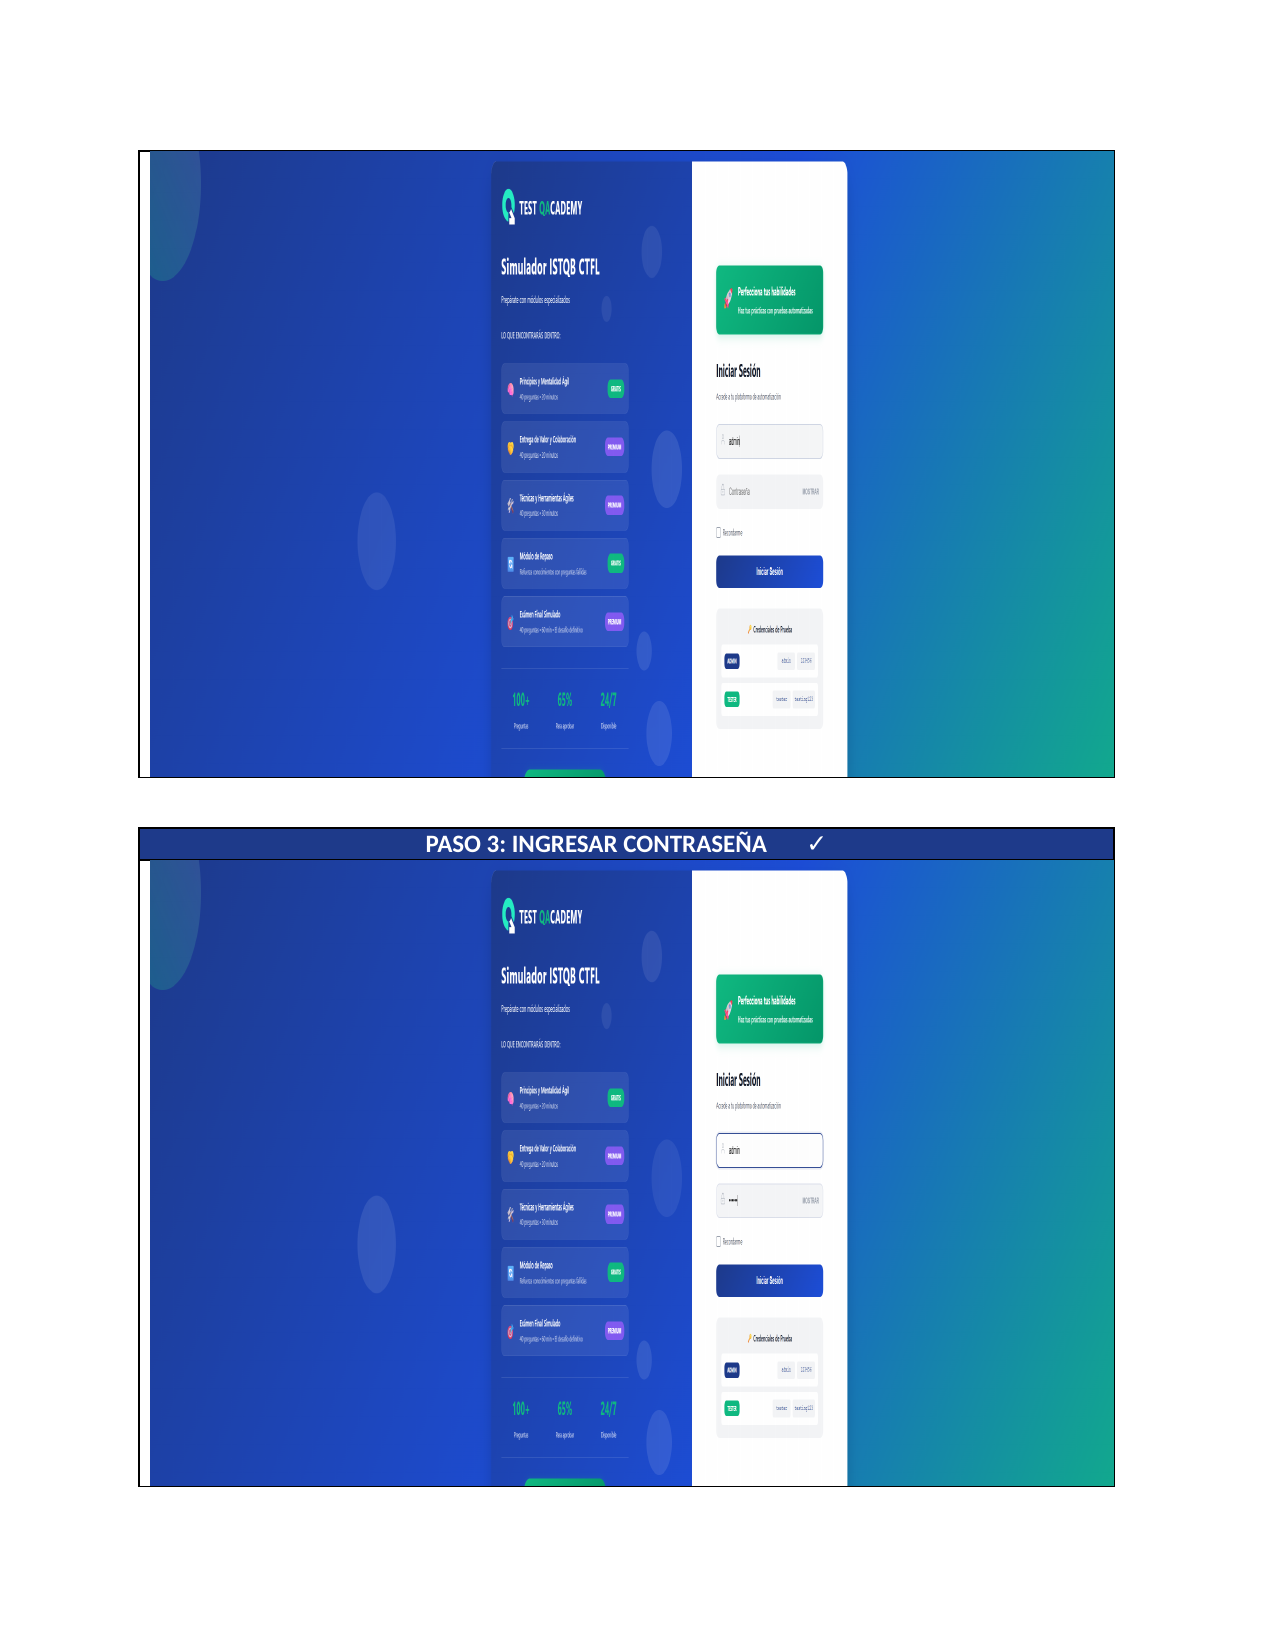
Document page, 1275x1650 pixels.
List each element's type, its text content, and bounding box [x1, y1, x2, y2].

table_header PASO 3: INGRESAR CONTRASEÑA ✓ [140, 835, 1113, 869]
picture [150, 151, 1114, 777]
table_cell [140, 870, 150, 1495]
table_cell [140, 152, 150, 777]
picture [150, 870, 1114, 1496]
